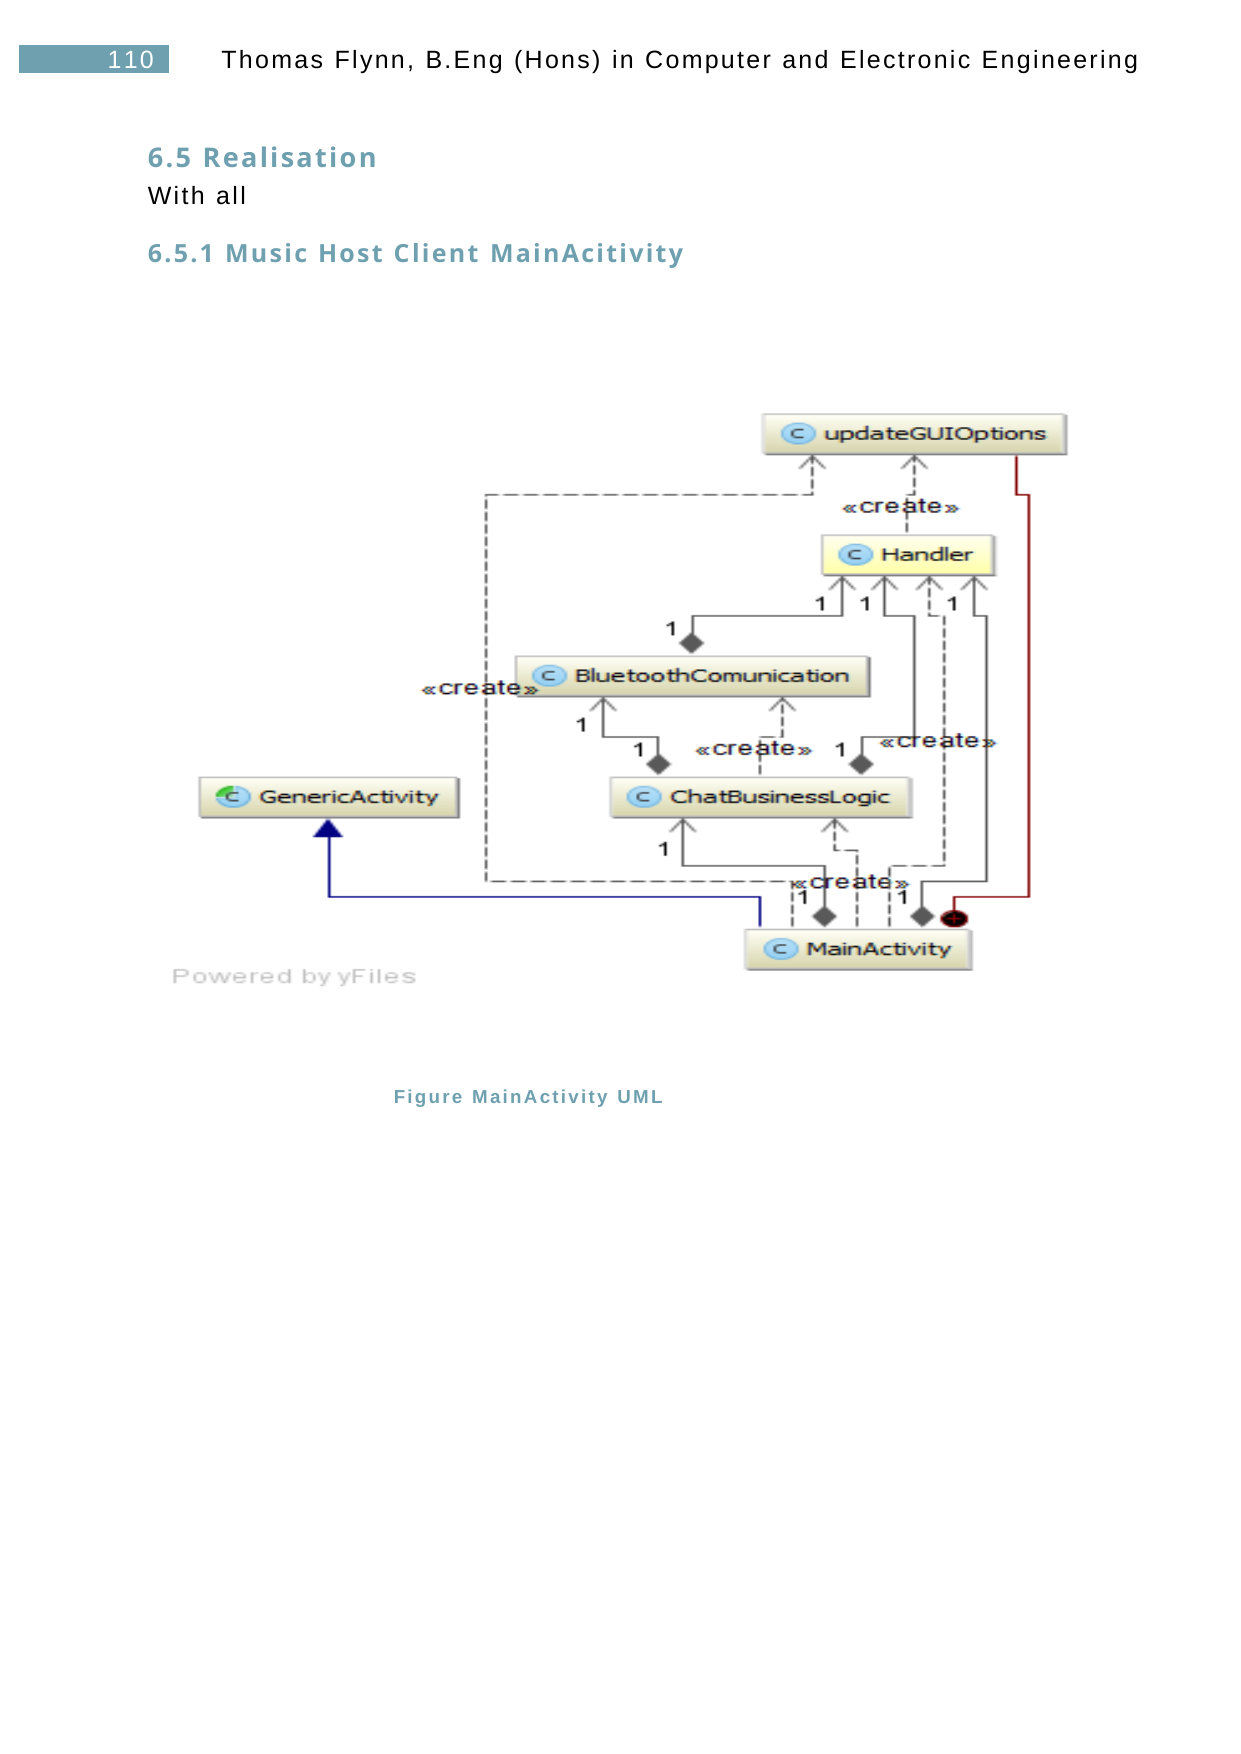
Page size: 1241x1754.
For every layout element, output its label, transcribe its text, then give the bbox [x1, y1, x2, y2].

subtitle 6.5 Realisation [148, 139, 1122, 176]
subtitle 6.5.1 Music Host Client MainAcitivity [148, 235, 1122, 269]
text With all [148, 181, 1122, 210]
picture [147, 382, 1118, 1002]
